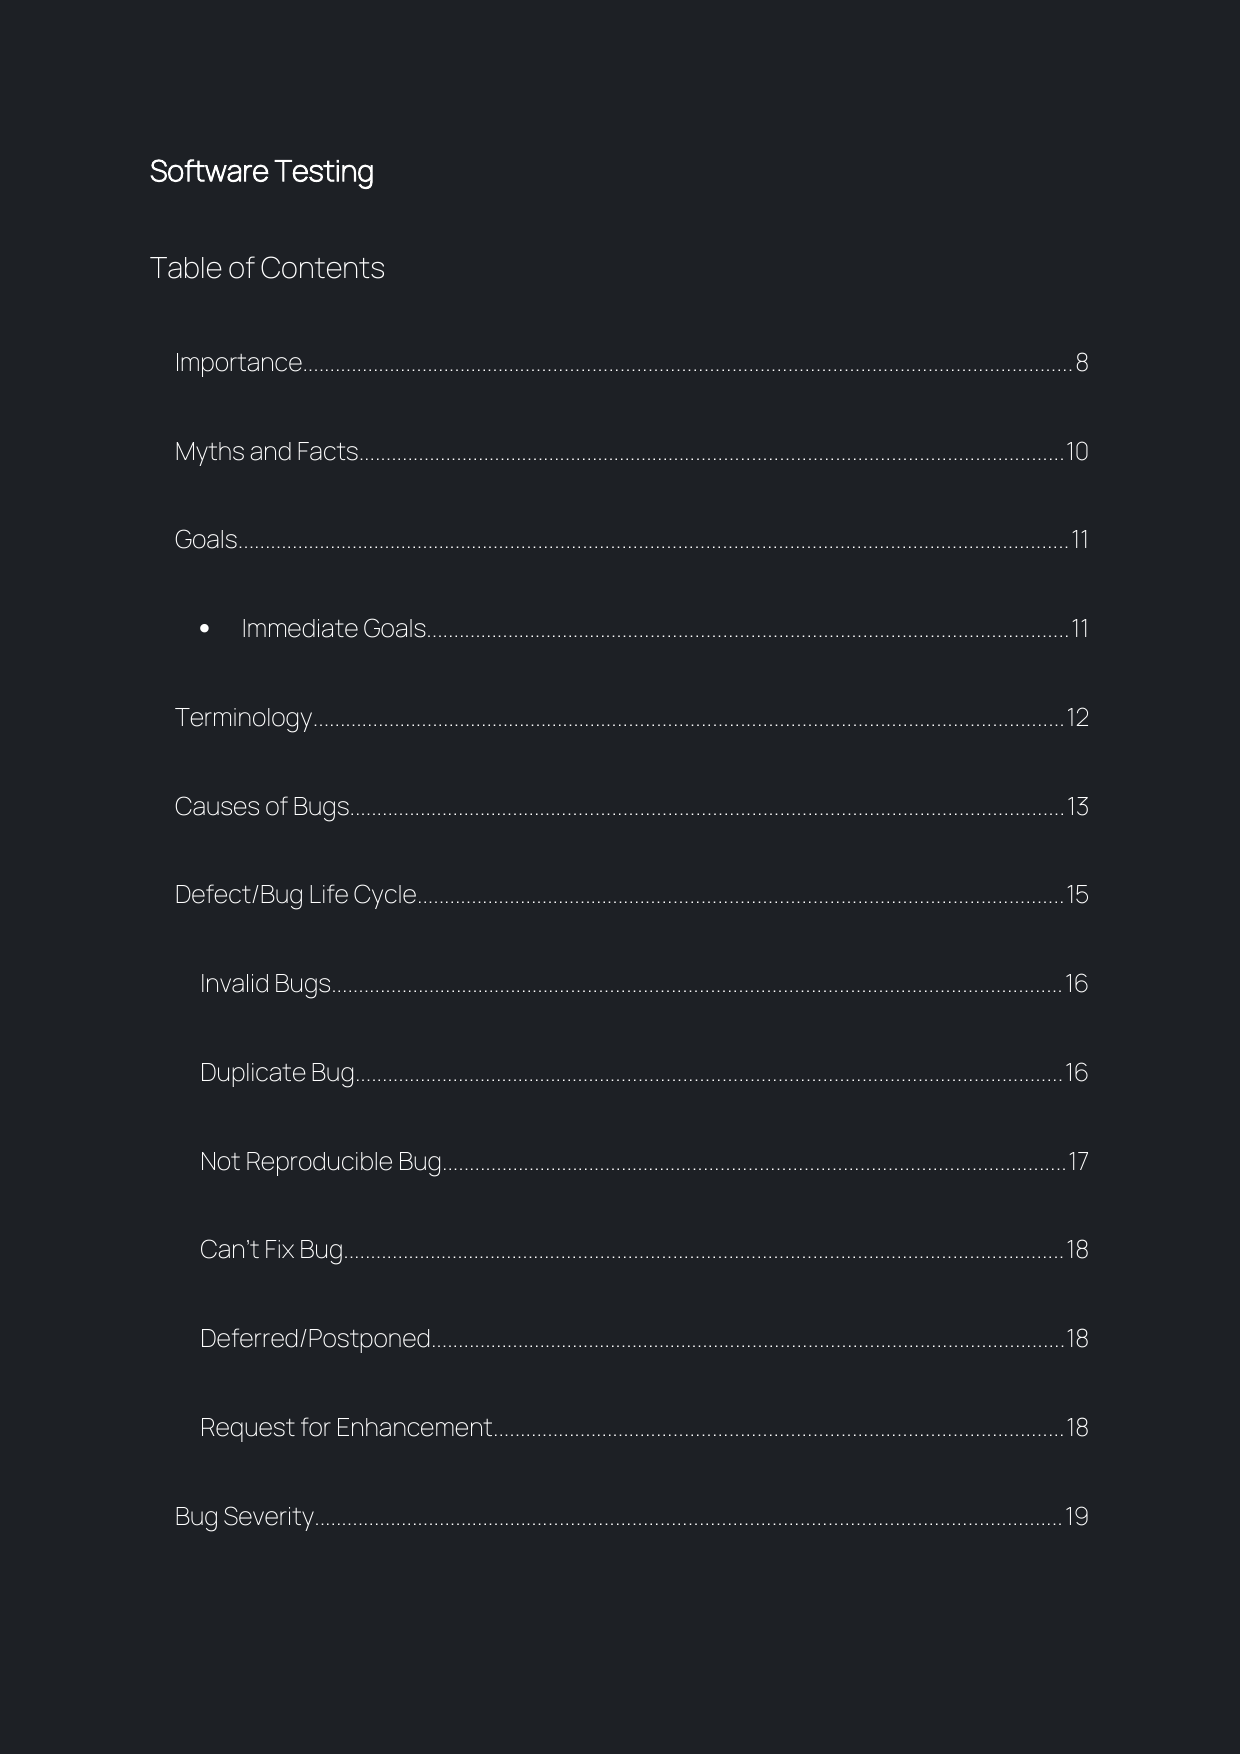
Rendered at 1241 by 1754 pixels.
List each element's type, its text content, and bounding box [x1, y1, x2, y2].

text Software Testing [150, 150, 1090, 190]
